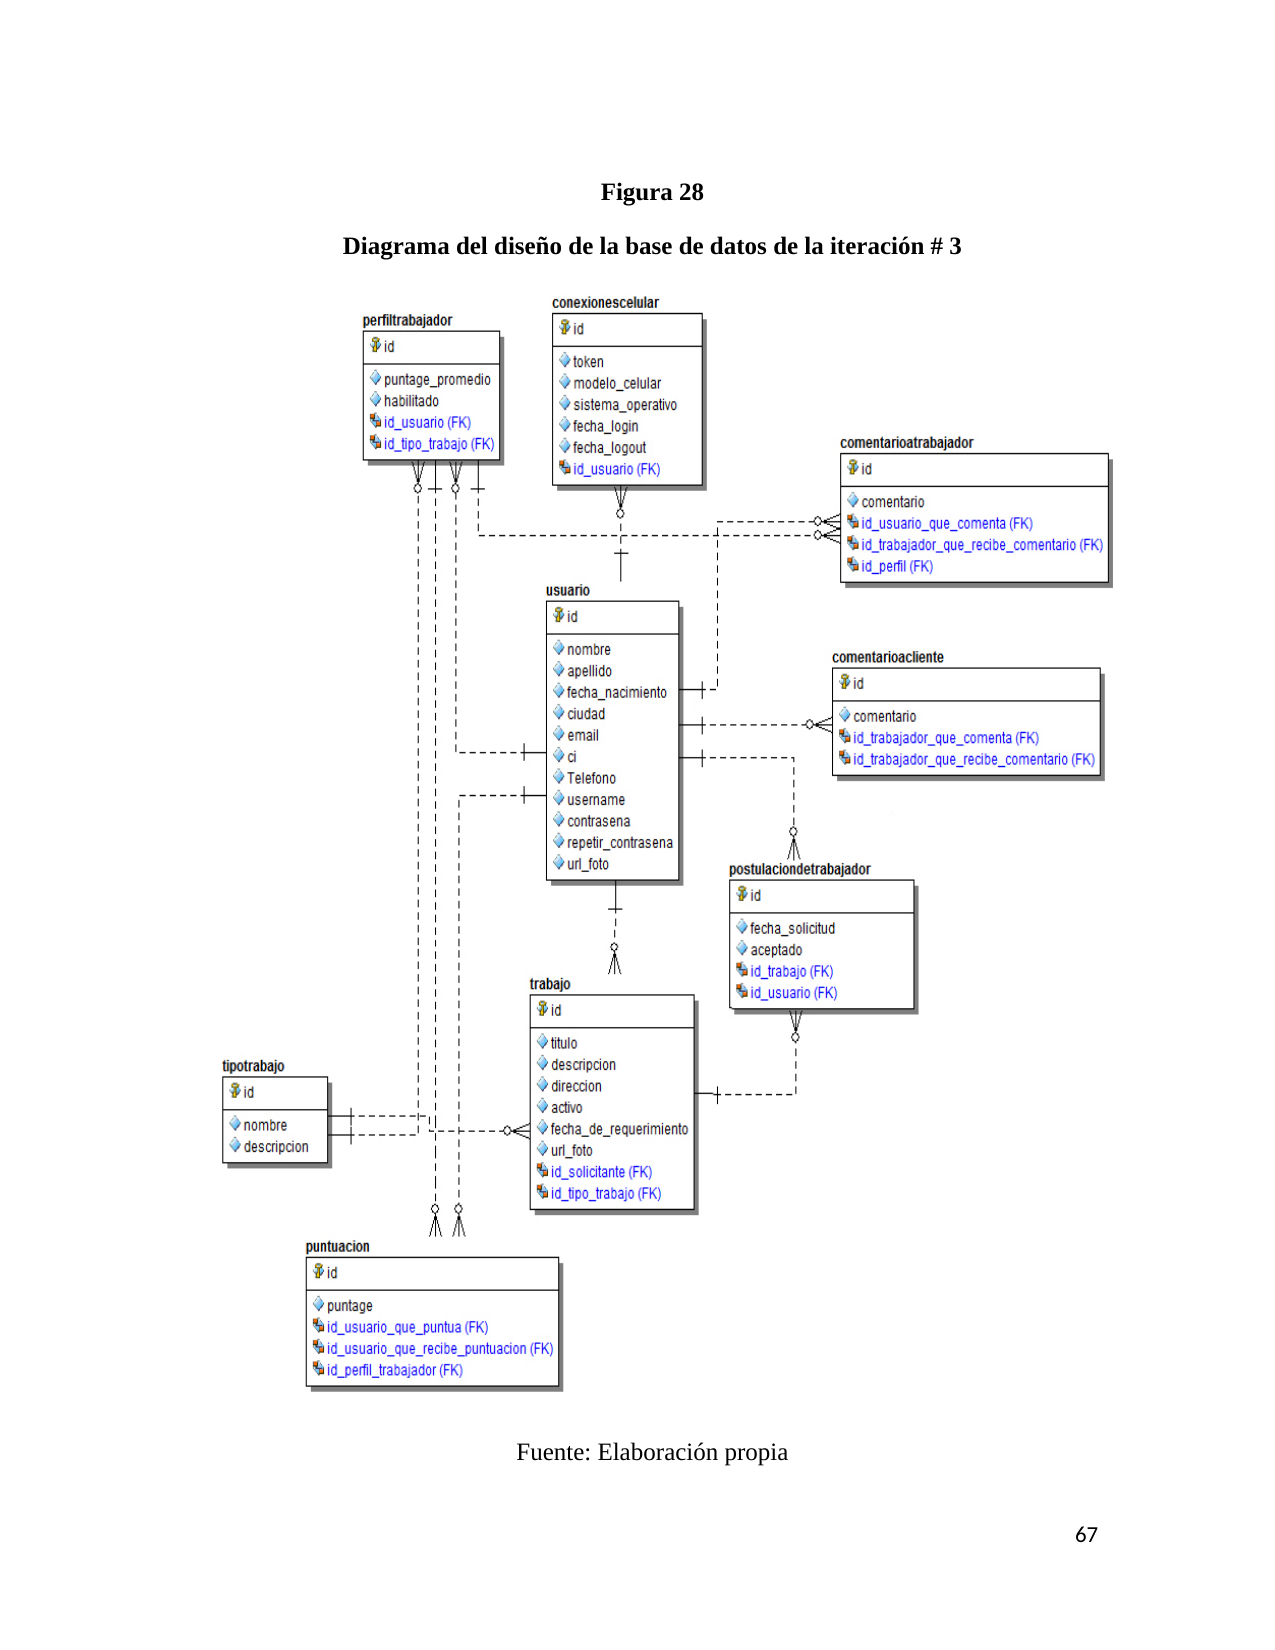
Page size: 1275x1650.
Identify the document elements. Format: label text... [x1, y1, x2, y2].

text Diagrama del diseño de la base de datos de la iteración # 3 [207, 231, 1098, 260]
text Figura 28 [207, 177, 1098, 206]
picture [206, 285, 1115, 1402]
text Fuente: Elaboración propia [207, 1437, 1098, 1466]
